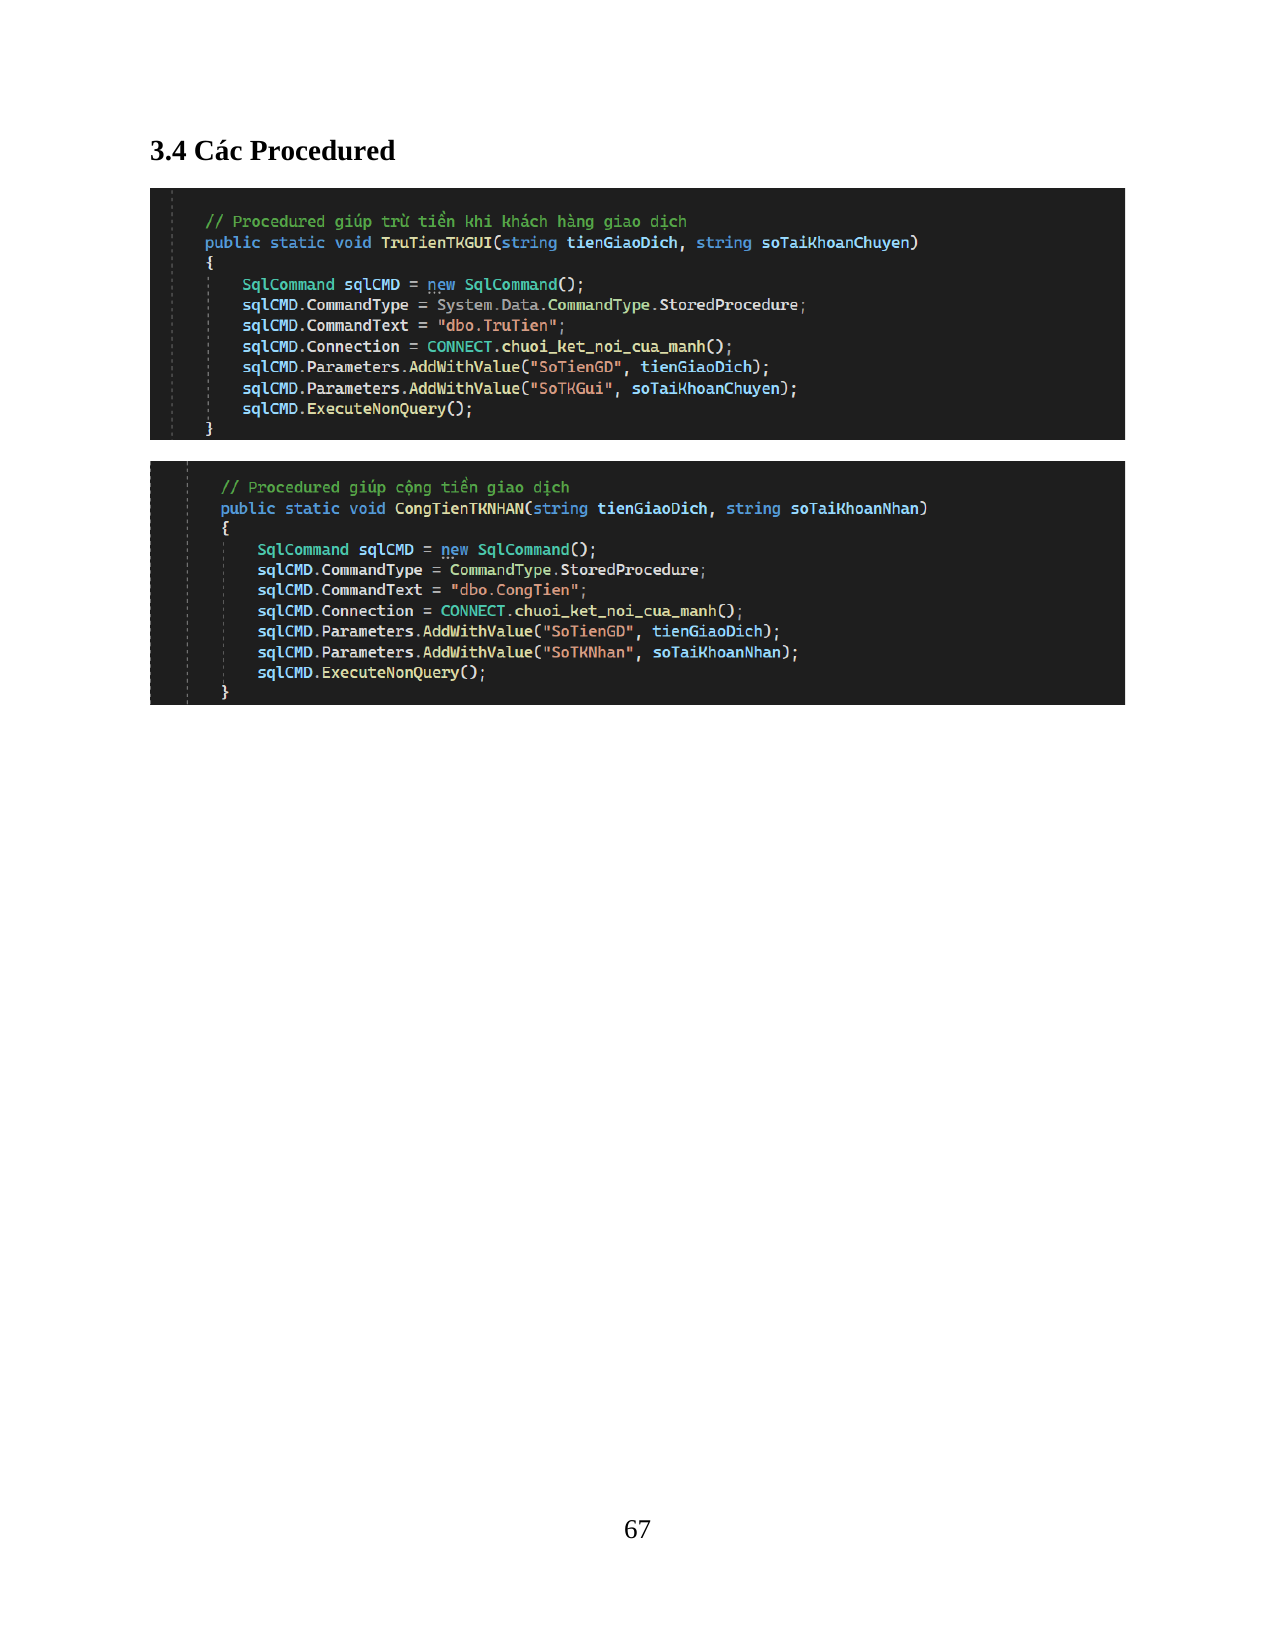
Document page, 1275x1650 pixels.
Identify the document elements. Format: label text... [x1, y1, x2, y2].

picture [150, 461, 1125, 705]
picture [150, 188, 1125, 440]
subtitle 3.4 Các Procedured [150, 133, 1125, 166]
